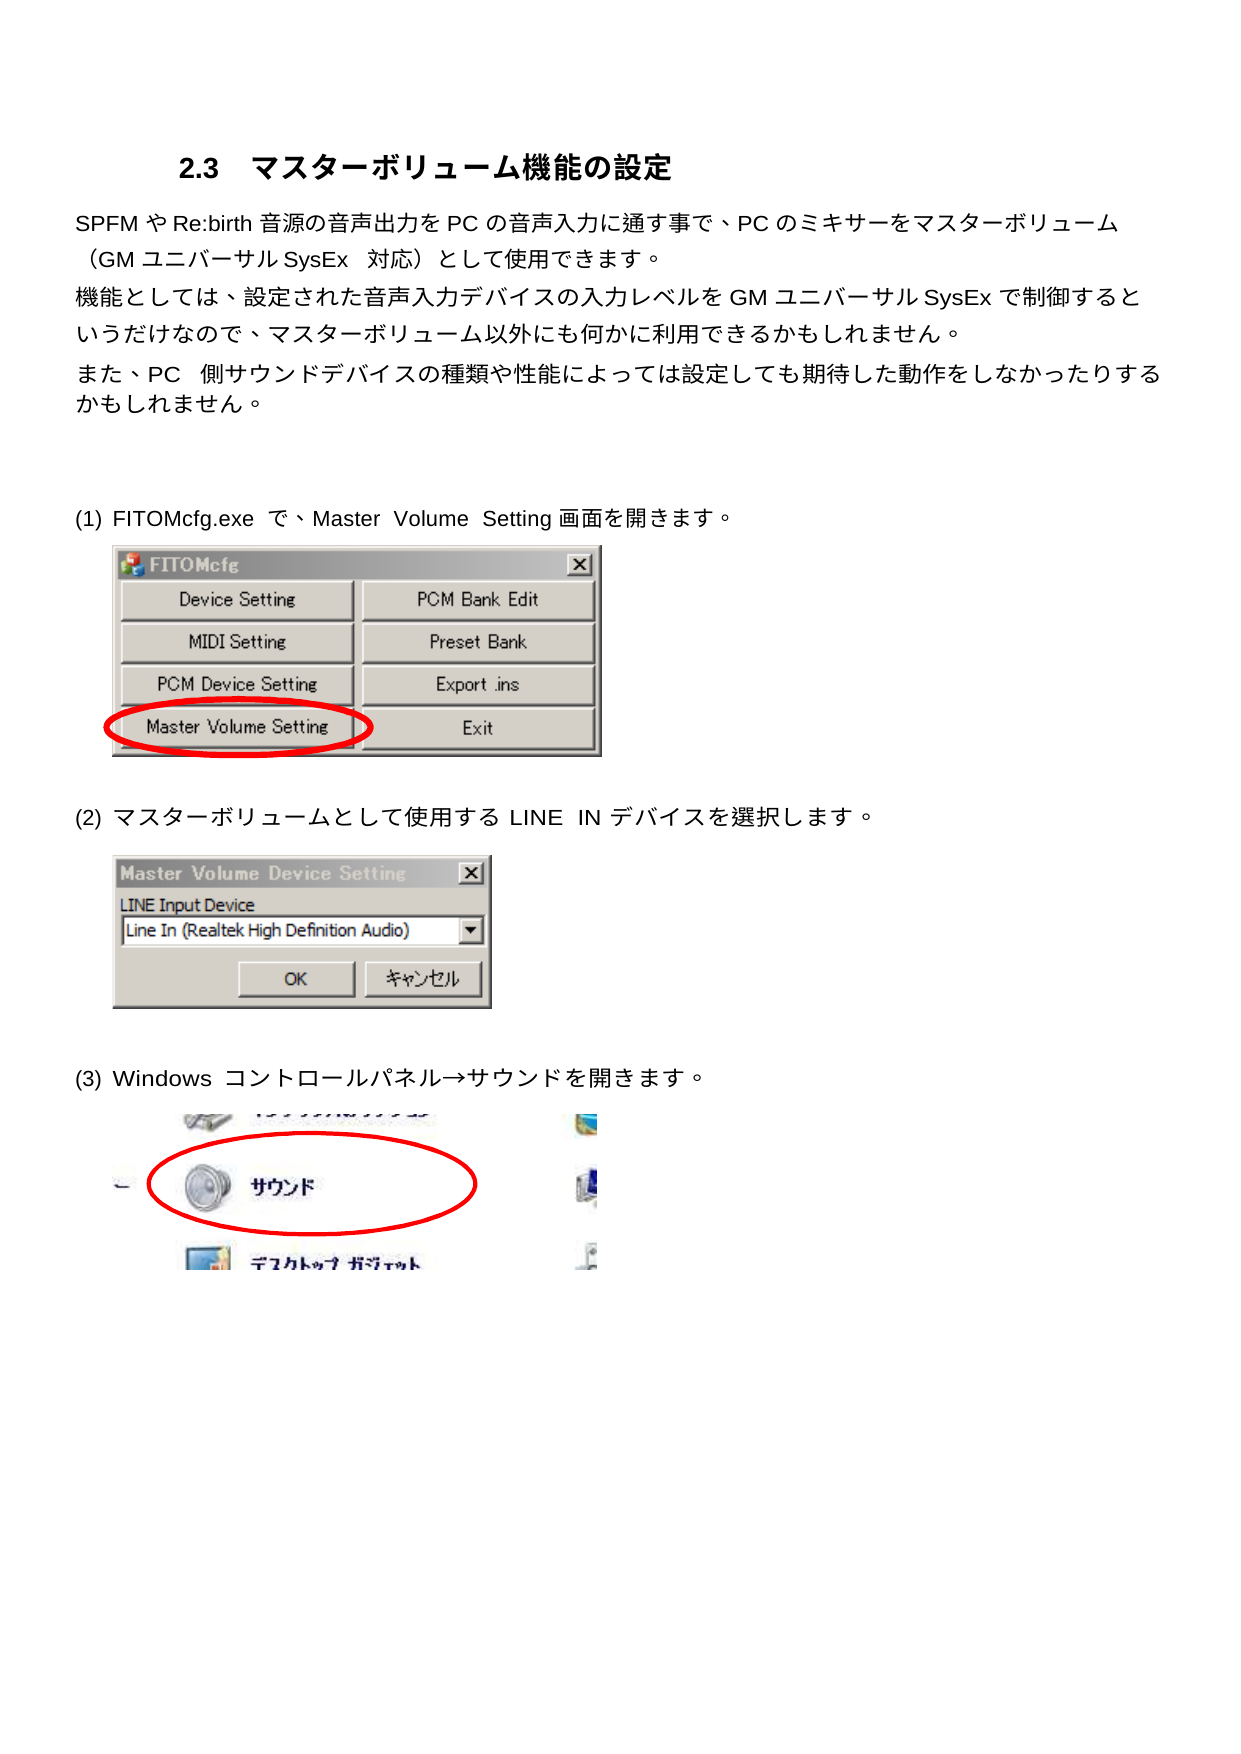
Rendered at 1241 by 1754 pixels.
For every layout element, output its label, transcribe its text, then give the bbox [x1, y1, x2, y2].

list マスターボリュームとして使用する LINE IN デバイスを選択します。 [75, 802, 1176, 832]
subtitle マスターボリューム機能の設定 [178, 146, 1176, 187]
list Windows コントロールパネル→サウンドを開きます。 [75, 1063, 1176, 1093]
picture [112, 703, 367, 751]
picture [112, 545, 602, 757]
picture [112, 855, 492, 1009]
list FITOMcfg.exe で、Master Volume Setting 画面を開きます。 [75, 503, 1176, 533]
text SPFM やRe:birth 音源の音声出力をPC の音声入力に通す事で、PC のミキサーをマスターボリューム（GM ユニバーサルSysEx 対応）として使用できます。 [75, 208, 1158, 274]
picture [112, 1114, 597, 1270]
text また、PC 側サウンドデバイスの種類や性能によっては設定しても期待した動作をしなかったりするかもしれません。 [75, 359, 1176, 418]
picture [112, 740, 184, 757]
text 機能としては、設定された音声入力デバイスの入力レベルをGM ユニバーサルSysEx で制御するというだけなので、マスターボリューム以外にも何かに利用できるかもしれません。 [75, 282, 1165, 348]
